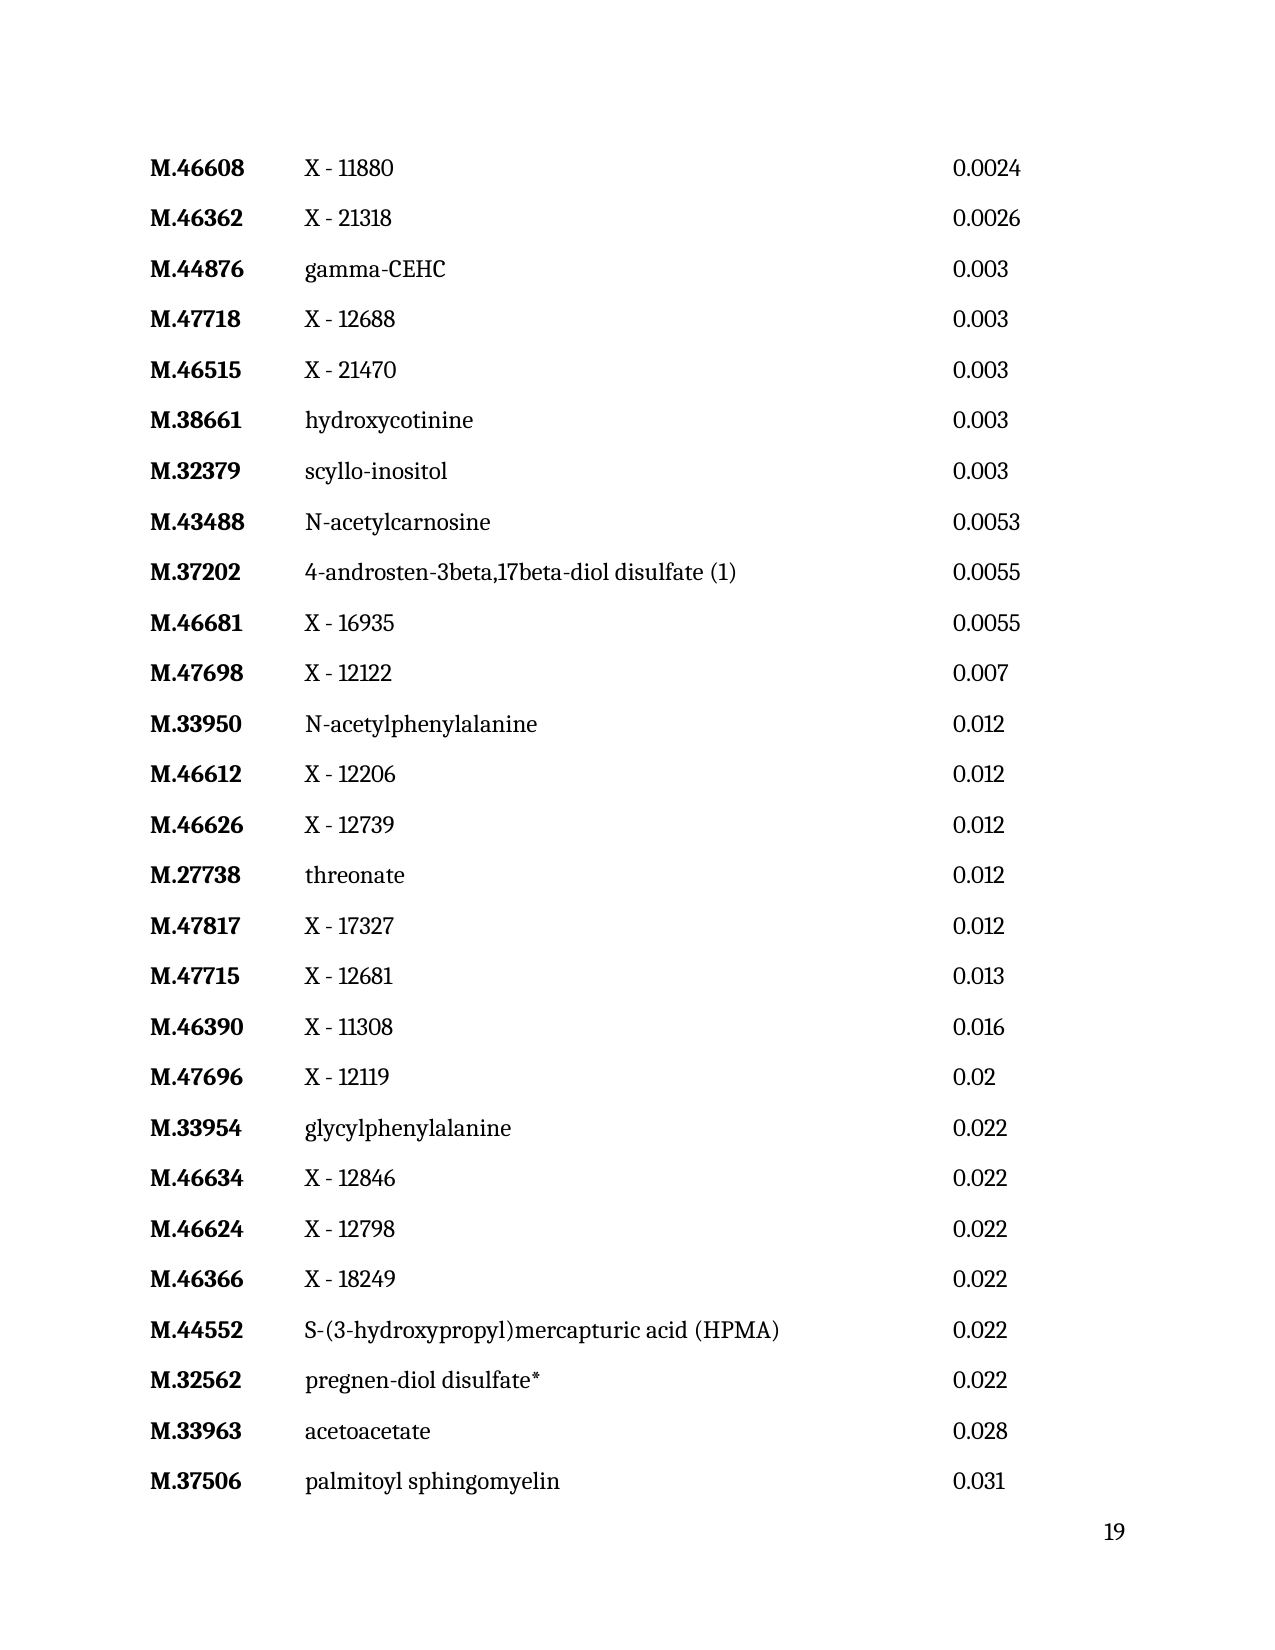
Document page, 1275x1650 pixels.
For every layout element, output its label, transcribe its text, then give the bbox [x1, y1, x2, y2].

table_cell M.46624 [139, 1211, 294, 1261]
table_cell 0.022 [942, 1261, 1084, 1312]
table_cell gamma-CEHC [294, 251, 942, 302]
table_cell 0.0055 [942, 554, 1084, 605]
table_cell 0.012 [942, 807, 1084, 857]
table_cell 0.007 [942, 655, 1084, 706]
table_cell 0.013 [942, 958, 1084, 1009]
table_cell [294, 1464, 942, 1496]
table_cell 0.028 [942, 1413, 1084, 1463]
table_cell 0.012 [942, 706, 1084, 756]
table_cell M.33963 [139, 1413, 294, 1463]
table_cell 0.022 [942, 1211, 1084, 1261]
table_cell M.43488 [139, 504, 294, 554]
table_cell M.37202 [139, 554, 294, 605]
table_cell 0.022 [942, 1363, 1084, 1413]
table_cell 0.003 [942, 251, 1084, 302]
table_cell X - 21318 [294, 201, 942, 251]
table_cell hydroxycotinine [294, 403, 942, 453]
table_cell glycylphenylalanine [294, 1110, 942, 1160]
table_cell M.46515 [139, 352, 294, 403]
table_cell 0.022 [942, 1160, 1084, 1211]
table_cell M.33954 [139, 1110, 294, 1160]
table_cell X - 12688 [294, 302, 942, 352]
table_cell M.44876 [139, 251, 294, 302]
table_cell X - 18249 [294, 1261, 942, 1312]
table_cell 0.003 [942, 352, 1084, 403]
table_cell 0.012 [942, 908, 1084, 958]
table_cell M.32379 [139, 453, 294, 504]
table_cell M.46612 [139, 756, 294, 807]
table_cell N-acetylphenylalanine [294, 706, 942, 756]
table_cell X - 16935 [294, 605, 942, 655]
table_cell 0.0053 [942, 504, 1084, 554]
table_cell 0.003 [942, 403, 1084, 453]
table_cell 0.016 [942, 1009, 1084, 1059]
table_cell 0.0026 [942, 201, 1084, 251]
table_cell 0.012 [942, 756, 1084, 807]
table_cell M.46366 [139, 1261, 294, 1312]
table_cell X - 12739 [294, 807, 942, 857]
table_cell 0.012 [942, 857, 1084, 908]
table_cell N-acetylcarnosine [294, 504, 942, 554]
table_cell M.46626 [139, 807, 294, 857]
table_cell 0.003 [942, 453, 1084, 504]
table_cell 0.022 [942, 1312, 1084, 1362]
table_cell 0.02 [942, 1059, 1084, 1110]
table_cell M.32562 [139, 1363, 294, 1413]
table_cell M.47715 [139, 958, 294, 1009]
table_cell acetoacetate [294, 1413, 942, 1463]
table_cell 4-androsten-3beta,17beta-diol disulfate (1) [294, 554, 942, 605]
table_cell X - 11308 [294, 1009, 942, 1059]
table_cell M.46634 [139, 1160, 294, 1211]
table_cell X - 12846 [294, 1160, 942, 1211]
table_cell M.38661 [139, 403, 294, 453]
table_cell 0.003 [942, 302, 1084, 352]
table_cell M.47696 [139, 1059, 294, 1110]
table_cell scyllo-inositol [294, 453, 942, 504]
table_cell X - 11880 [294, 150, 942, 201]
table_cell M.46681 [139, 605, 294, 655]
table_cell X - 21470 [294, 352, 942, 403]
table_cell X - 17327 [294, 908, 942, 958]
table_cell M.47698 [139, 655, 294, 706]
table_cell X - 12119 [294, 1059, 942, 1110]
table_cell X - 12681 [294, 958, 942, 1009]
table_cell M.47718 [139, 302, 294, 352]
table_cell X - 12206 [294, 756, 942, 807]
table_cell pregnen-diol disulfate* [294, 1363, 942, 1413]
table_cell M.44552 [139, 1312, 294, 1362]
table_cell X - 12122 [294, 655, 942, 706]
table_cell X - 12798 [294, 1211, 942, 1261]
table_cell M.46362 [139, 201, 294, 251]
table_cell threonate [294, 857, 942, 908]
table_cell M.33950 [139, 706, 294, 756]
table_cell 0.0055 [942, 605, 1084, 655]
table_cell 0.031 [942, 1464, 1084, 1496]
table_cell S-(3-hydroxypropyl)mercapturic acid (HPMA) [294, 1312, 942, 1362]
table_cell M.47817 [139, 908, 294, 958]
table_cell M.46390 [139, 1009, 294, 1059]
table_cell M.27738 [139, 857, 294, 908]
table_cell M.46608 [139, 150, 294, 201]
table_cell M.37506 [139, 1464, 294, 1496]
table_cell 0.0024 [942, 150, 1084, 201]
table_cell 0.022 [942, 1110, 1084, 1160]
